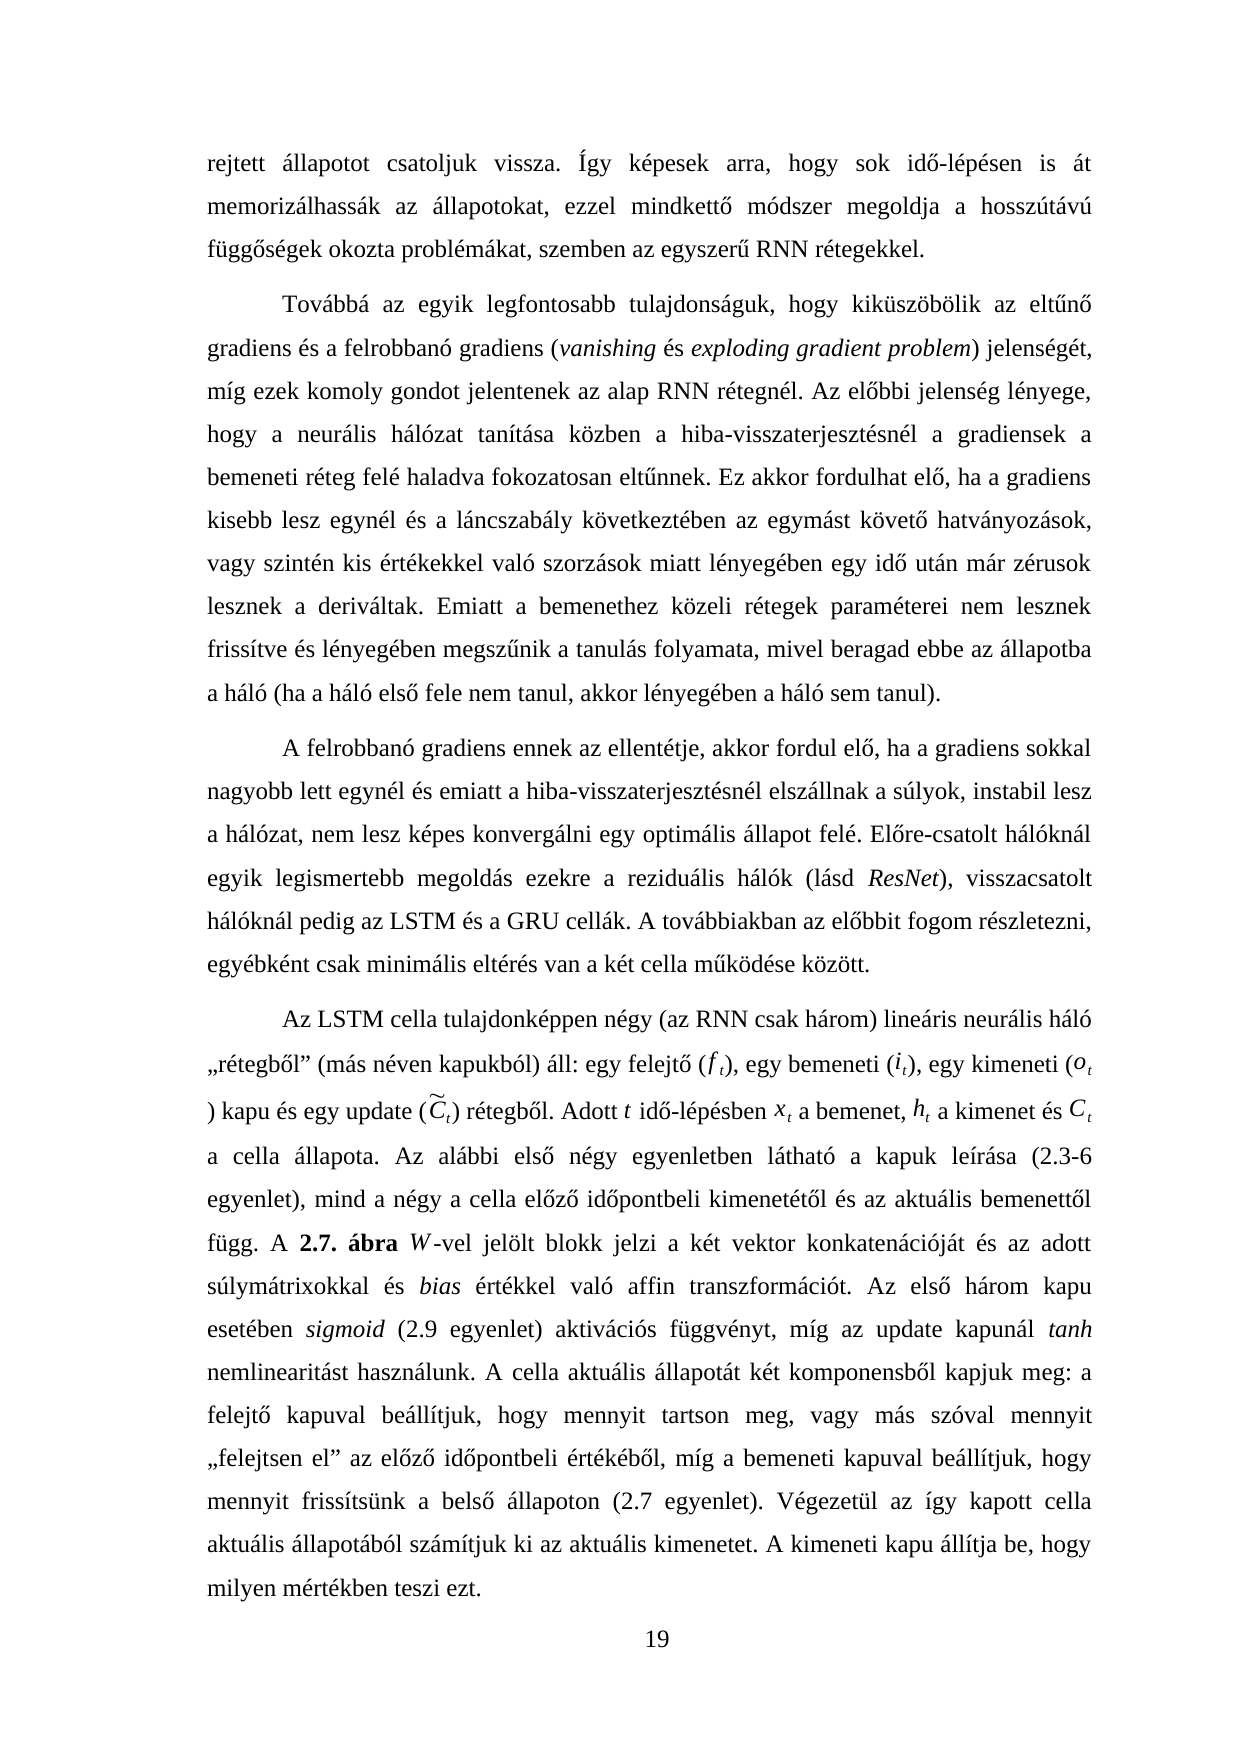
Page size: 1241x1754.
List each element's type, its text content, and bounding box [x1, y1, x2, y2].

text Továbbá az egyik legfontosabb tulajdonságuk, hogy kiküszöbölik az eltűnő gradiens és a felrobbanó gradiens (vanishing és exploding gradient problem) jelenségét, míg ezek komoly gondot jelentenek az alap RNN rétegnél. Az előbbi jelenség lényege, hogy a neurális hálózat tanítása közben a hiba-visszaterjesztésnél a gradiensek a bemeneti réteg felé haladva fokozatosan eltűnnek. Ez akkor fordulhat elő, ha a gradiens kisebb lesz egynél és a láncszabály következtében az egymást követő hatványozások, vagy szintén kis értékekkel való szorzások miatt lényegében egy idő után már zérusok lesznek a deriváltak. Emiatt a bemenethez közeli rétegek paraméterei nem lesznek frissítve és lényegében megszűnik a tanulás folyamata, mivel beragad ebbe az állapotba a háló (ha a háló első fele nem tanul, akkor lényegében a háló sem tanul). [207, 289, 1092, 706]
text Az LSTM cella tulajdonképpen négy (az RNN csak három) lineáris neurális háló „rétegből” (más néven kapukból) áll: egy felejtő (), egy bemeneti (), egy kimeneti () kapu és egy update () rétegből. Adott idő-lépésben a bemenet, a kimenet és a cella állapota. Az alábbi első négy egyenletben látható a kapuk leírása (2.3-6 egyenlet), mind a négy a cella előző időpontbeli kimenetétől és az aktuális bemenettől függ. A 2.7. ábra -vel jelölt blokk jelzi a két vektor konkatenációját és az adott súlymátrixokkal és bias értékkel való affin transzformációt. Az első három kapu esetében sigmoid (2.9 egyenlet) aktivációs függvényt, míg az update kapunál tanh nemlinearitást használunk. A cella aktuális állapotát két komponensből kapjuk meg: a felejtő kapuval beállítjuk, hogy mennyit tartson meg, vagy más szóval mennyit „felejtsen el” az előző időpontbeli értékéből, míg a bemeneti kapuval beállítjuk, hogy mennyit frissítsünk a belső állapoton (2.7 egyenlet). Végezetül az így kapott cella aktuális állapotából számítjuk ki az aktuális kimenetet. A kimeneti kapu állítja be, hogy milyen mértékben teszi ezt. [207, 1004, 1092, 1601]
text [207, 148, 1092, 263]
text A felrobbanó gradiens ennek az ellentétje, akkor fordul elő, ha a gradiens sokkal nagyobb lett egynél és emiatt a hiba-visszaterjesztésnél elszállnak a súlyok, instabil lesz a hálózat, nem lesz képes konvergálni egy optimális állapot felé. Előre-csatolt hálóknál egyik legismertebb megoldás ezekre a reziduális hálók (lásd ResNet), visszacsatolt hálóknál pedig az LSTM és a GRU cellák. A továbbiakban az előbbit fogom részletezni, egyébként csak minimális eltérés van a két cella működése között. [207, 733, 1092, 978]
